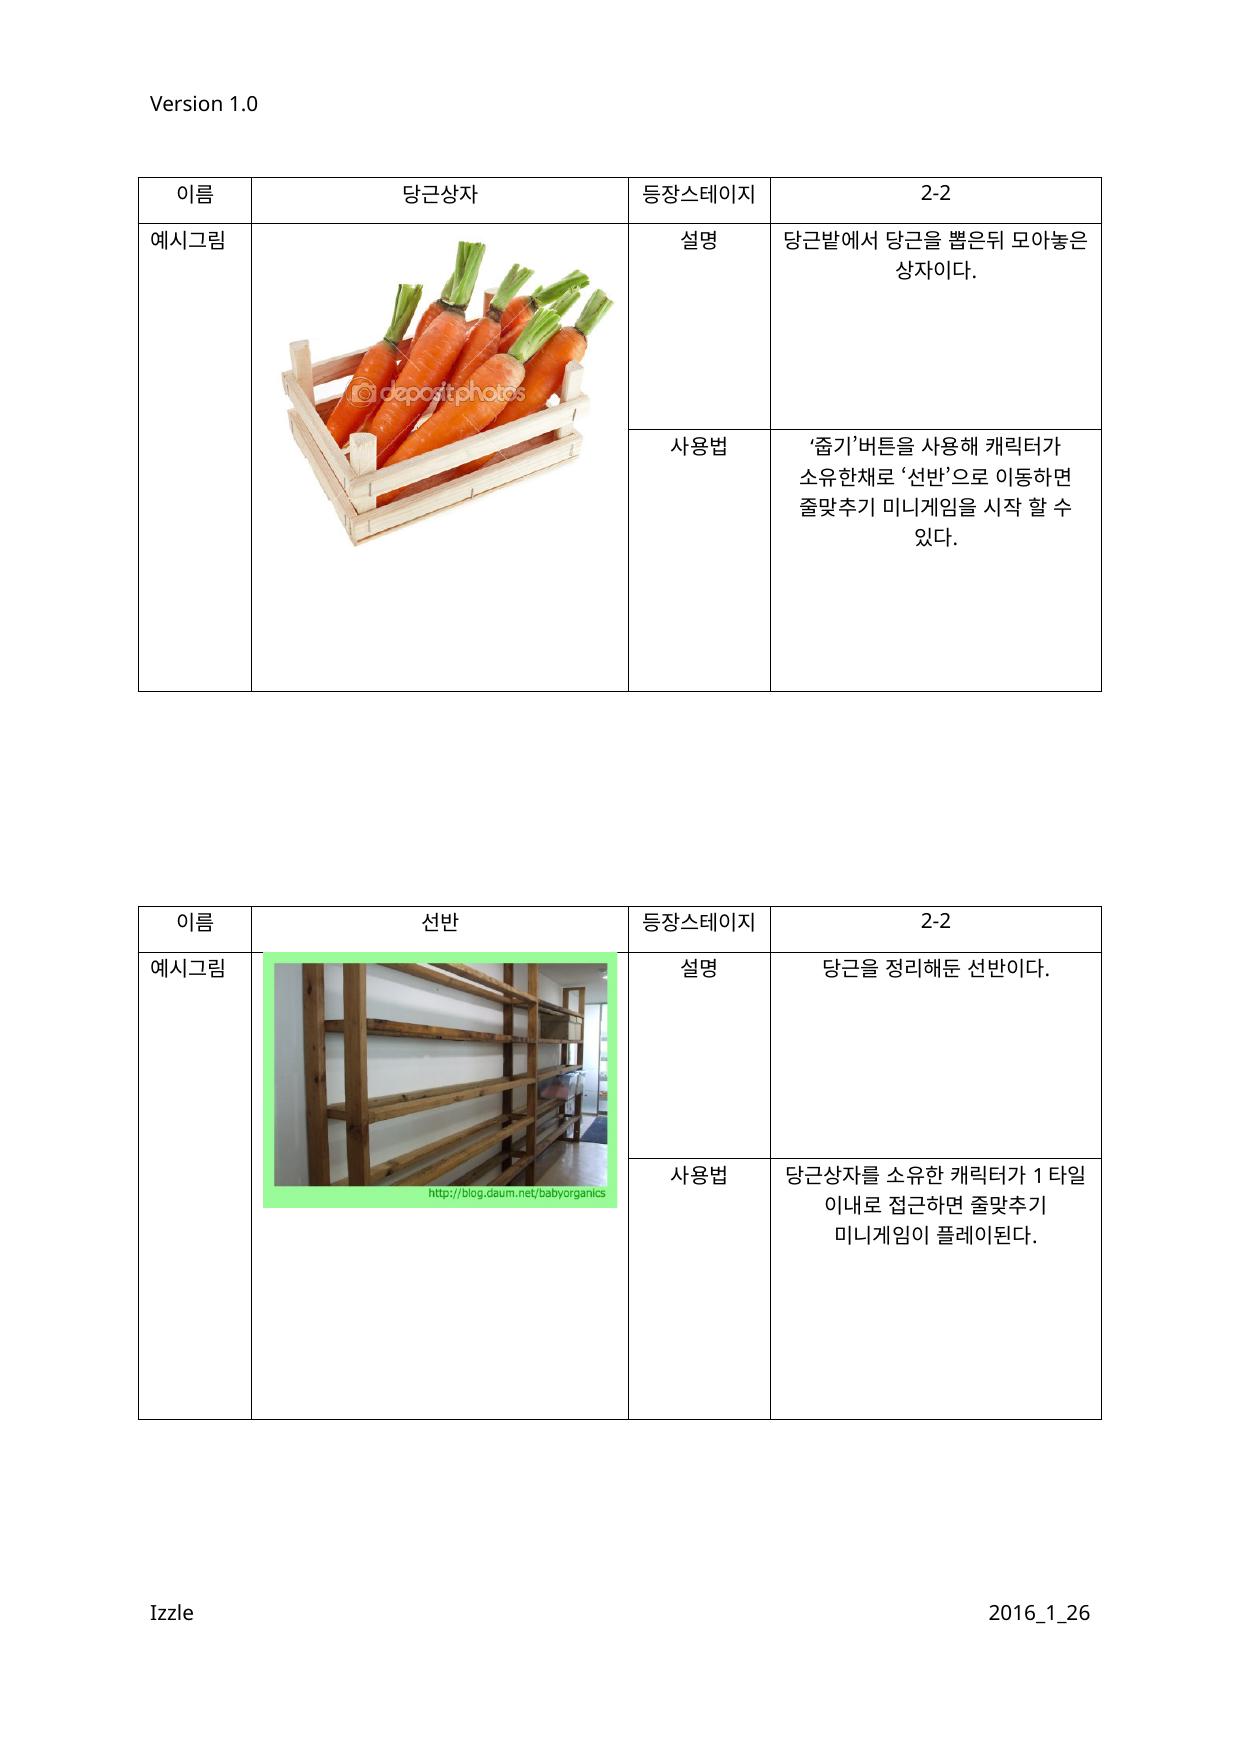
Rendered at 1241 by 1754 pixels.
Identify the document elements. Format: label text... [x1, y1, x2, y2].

table_cell 당근을 정리해둔 선반이다. [771, 953, 1101, 1158]
table_header 등장스테이지 [629, 178, 770, 223]
table_cell 사용법 [629, 430, 770, 691]
table_header 당근상자 [252, 178, 628, 223]
table_cell 설명 [629, 224, 770, 429]
picture [263, 224, 618, 562]
table_cell 당근밭에서 당근을 뽑은뒤 모아놓은 상자이다. [771, 224, 1101, 429]
table_cell [252, 953, 628, 1419]
picture [263, 952, 618, 1208]
table_cell 설명 [629, 953, 770, 1158]
table_cell 예시그림 [139, 953, 251, 1419]
table_header 이름 [139, 178, 251, 223]
table_header 2-2 [771, 178, 1101, 223]
table_cell ‘줍기’버튼을 사용해 캐릭터가 소유한채로 ‘선반’으로 이동하면 줄맞추기 미니게임을 시작 할 수 있다. [771, 430, 1101, 691]
table_header 2-2 [771, 907, 1101, 952]
table_cell 예시그림 [139, 224, 251, 691]
table_header 선반 [252, 907, 628, 952]
table_header 이름 [139, 907, 251, 952]
table_header 등장스테이지 [629, 907, 770, 952]
table_cell [252, 224, 628, 691]
table_cell 사용법 [629, 1159, 770, 1419]
table_cell 당근상자를 소유한 캐릭터가 1타일 이내로 접근하면 줄맞추기 미니게임이 플레이된다. [771, 1159, 1101, 1419]
